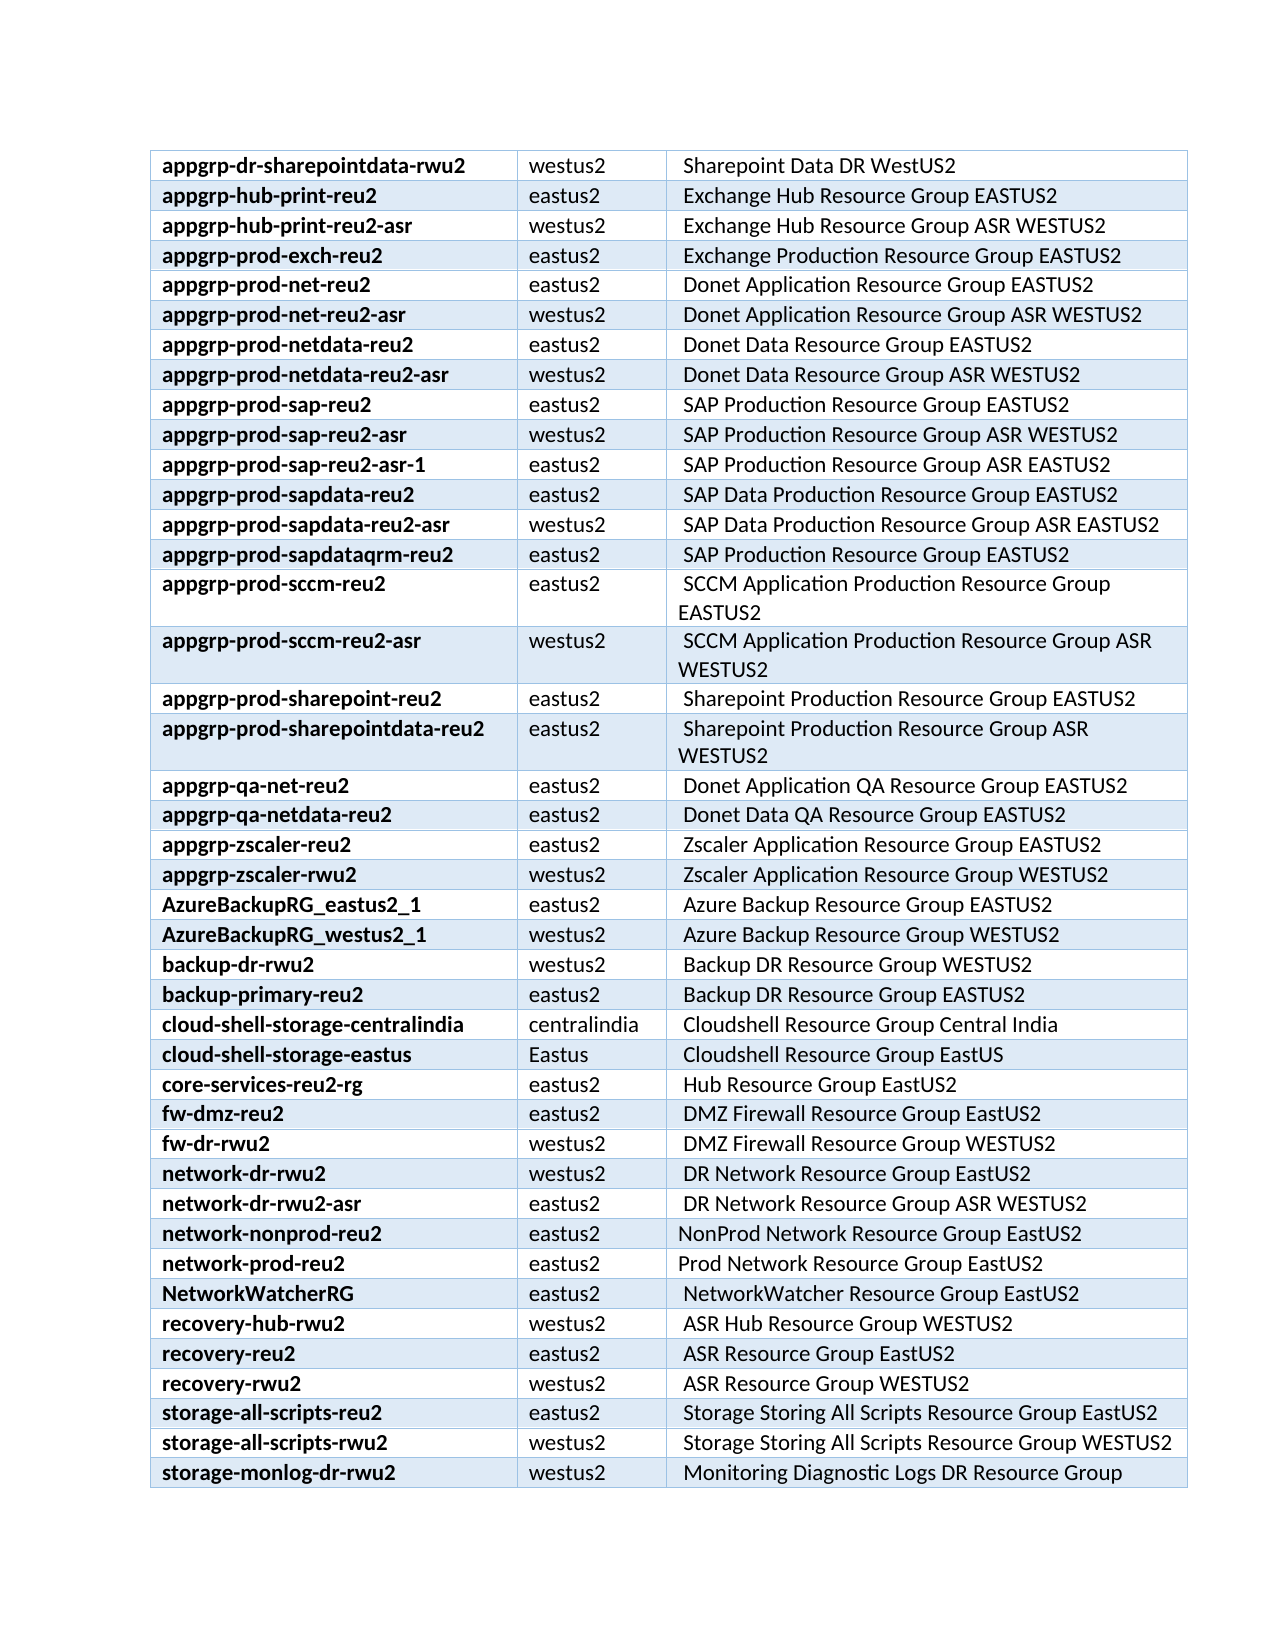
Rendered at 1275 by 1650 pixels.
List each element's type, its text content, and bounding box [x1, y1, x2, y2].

table_cell network-prod-reu2 [151, 1249, 517, 1278]
table_cell eastus2 [518, 684, 666, 713]
table_cell NetworkWatcherRG [151, 1279, 517, 1308]
table_cell network-dr-rwu2-asr [151, 1189, 517, 1218]
table_cell DMZ Firewall Resource Group EastUS2 [667, 1100, 1187, 1128]
table_cell SCCM Application Production Resource Group ASR WESTUS2 [667, 627, 1187, 683]
table_cell eastus2 [518, 1279, 666, 1308]
table_cell eastus2 [518, 390, 666, 419]
table_cell NonProd Network Resource Group EastUS2 [667, 1219, 1187, 1248]
table_cell appgrp-prod-sccm-reu2 [151, 570, 517, 626]
table_cell Donet Application Resource Group ASR WESTUS2 [667, 301, 1187, 329]
table_cell eastus2 [518, 450, 666, 479]
table_cell eastus2 [518, 480, 666, 509]
table_cell westus2 [518, 627, 666, 683]
table_cell westus2 [518, 151, 666, 180]
table_cell westus2 [518, 920, 666, 949]
table_cell DR Network Resource Group ASR WESTUS2 [667, 1189, 1187, 1218]
table_cell westus2 [518, 420, 666, 449]
table_cell DMZ Firewall Resource Group WESTUS2 [667, 1130, 1187, 1158]
table_cell network-dr-rwu2 [151, 1159, 517, 1188]
table_cell appgrp-prod-sap-reu2-asr-1 [151, 450, 517, 479]
table_cell eastus2 [518, 714, 666, 770]
table_cell AzureBackupRG_westus2_1 [151, 920, 517, 949]
table_cell westus2 [518, 860, 666, 889]
table_cell Donet Data QA Resource Group EASTUS2 [667, 801, 1187, 829]
table_cell Donet Application Resource Group EASTUS2 [667, 271, 1187, 299]
table_cell core-services-reu2-rg [151, 1070, 517, 1098]
table_cell storage-all-scripts-reu2 [151, 1399, 517, 1427]
table_cell Backup DR Resource Group WESTUS2 [667, 950, 1187, 979]
table_cell ASR Resource Group WESTUS2 [667, 1369, 1187, 1397]
table_cell eastus2 [518, 1070, 666, 1098]
table_cell SAP Data Production Resource Group ASR EASTUS2 [667, 510, 1187, 539]
table_cell Donet Application QA Resource Group EASTUS2 [667, 771, 1187, 799]
table_cell eastus2 [518, 271, 666, 299]
table_cell westus2 [518, 1159, 666, 1188]
table_cell appgrp-prod-sap-reu2 [151, 390, 517, 419]
table_cell DR Network Resource Group EastUS2 [667, 1159, 1187, 1188]
table_cell recovery-rwu2 [151, 1369, 517, 1397]
table_cell westus2 [518, 1429, 666, 1457]
table_cell appgrp-hub-print-reu2 [151, 181, 517, 210]
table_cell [667, 1458, 1187, 1487]
table_cell eastus2 [518, 241, 666, 269]
table_cell westus2 [518, 360, 666, 389]
table_cell Sharepoint Production Resource Group EASTUS2 [667, 684, 1187, 713]
table_cell Cloudshell Resource Group EastUS [667, 1040, 1187, 1069]
table_cell eastus2 [518, 1339, 666, 1368]
table_cell westus2 [518, 950, 666, 979]
table_cell Donet Data Resource Group EASTUS2 [667, 330, 1187, 359]
table_cell recovery-reu2 [151, 1339, 517, 1368]
table_cell eastus2 [518, 771, 666, 799]
table_cell eastus2 [518, 890, 666, 919]
table_cell fw-dmz-reu2 [151, 1100, 517, 1128]
table_cell appgrp-prod-sap-reu2-asr [151, 420, 517, 449]
table_cell westus2 [518, 510, 666, 539]
table_cell NetworkWatcher Resource Group EastUS2 [667, 1279, 1187, 1308]
table_cell eastus2 [518, 1399, 666, 1427]
table_cell Sharepoint Data DR WestUS2 [667, 151, 1187, 180]
table_cell Zscaler Application Resource Group EASTUS2 [667, 831, 1187, 859]
table_cell eastus2 [518, 980, 666, 1009]
table_cell eastus2 [518, 1249, 666, 1278]
table_cell backup-primary-reu2 [151, 980, 517, 1009]
table_cell ASR Hub Resource Group WESTUS2 [667, 1309, 1187, 1338]
table_cell eastus2 [518, 1189, 666, 1218]
table_cell Exchange Production Resource Group EASTUS2 [667, 241, 1187, 269]
table_cell SAP Production Resource Group EASTUS2 [667, 390, 1187, 419]
table_cell Hub Resource Group EastUS2 [667, 1070, 1187, 1098]
table_cell appgrp-zscaler-reu2 [151, 831, 517, 859]
table_cell appgrp-prod-sapdataqrm-reu2 [151, 540, 517, 568]
table_cell centralindia [518, 1010, 666, 1039]
table_cell Exchange Hub Resource Group ASR WESTUS2 [667, 211, 1187, 240]
table_cell Exchange Hub Resource Group EASTUS2 [667, 181, 1187, 210]
table_cell SAP Data Production Resource Group EASTUS2 [667, 480, 1187, 509]
table_cell Zscaler Application Resource Group WESTUS2 [667, 860, 1187, 889]
table_cell Eastus [518, 1040, 666, 1069]
table_cell appgrp-prod-net-reu2 [151, 271, 517, 299]
table_cell backup-dr-rwu2 [151, 950, 517, 979]
table_cell eastus2 [518, 570, 666, 626]
table_cell appgrp-prod-sapdata-reu2 [151, 480, 517, 509]
table_cell appgrp-prod-net-reu2-asr [151, 301, 517, 329]
table_cell Cloudshell Resource Group Central India [667, 1010, 1187, 1039]
table_cell westus2 [518, 1309, 666, 1338]
table_cell eastus2 [518, 1100, 666, 1128]
table_cell appgrp-zscaler-rwu2 [151, 860, 517, 889]
table_cell SAP Production Resource Group EASTUS2 [667, 540, 1187, 568]
table_cell eastus2 [518, 540, 666, 568]
table_cell appgrp-prod-sccm-reu2-asr [151, 627, 517, 683]
table_cell Backup DR Resource Group EASTUS2 [667, 980, 1187, 1009]
table_cell recovery-hub-rwu2 [151, 1309, 517, 1338]
table_cell appgrp-prod-sapdata-reu2-asr [151, 510, 517, 539]
table_cell appgrp-prod-netdata-reu2-asr [151, 360, 517, 389]
table_cell westus2 [518, 1130, 666, 1158]
table_cell SCCM Application Production Resource Group EASTUS2 [667, 570, 1187, 626]
table_cell SAP Production Resource Group ASR EASTUS2 [667, 450, 1187, 479]
table_cell westus2 [518, 1458, 666, 1487]
table_cell Storage Storing All Scripts Resource Group EastUS2 [667, 1399, 1187, 1427]
table_cell Donet Data Resource Group ASR WESTUS2 [667, 360, 1187, 389]
table_cell westus2 [518, 301, 666, 329]
table_cell Storage Storing All Scripts Resource Group WESTUS2 [667, 1429, 1187, 1457]
table_cell fw-dr-rwu2 [151, 1130, 517, 1158]
table_cell eastus2 [518, 181, 666, 210]
table_cell eastus2 [518, 1219, 666, 1248]
table_cell appgrp-qa-netdata-reu2 [151, 801, 517, 829]
table_cell appgrp-prod-sharepoint-reu2 [151, 684, 517, 713]
table_cell appgrp-prod-exch-reu2 [151, 241, 517, 269]
table_cell eastus2 [518, 330, 666, 359]
table_cell eastus2 [518, 801, 666, 829]
table_cell appgrp-prod-netdata-reu2 [151, 330, 517, 359]
table_cell storage-all-scripts-rwu2 [151, 1429, 517, 1457]
table_cell cloud-shell-storage-centralindia [151, 1010, 517, 1039]
table_cell appgrp-qa-net-reu2 [151, 771, 517, 799]
table_cell Azure Backup Resource Group EASTUS2 [667, 890, 1187, 919]
table_cell AzureBackupRG_eastus2_1 [151, 890, 517, 919]
table_cell appgrp-prod-sharepointdata-reu2 [151, 714, 517, 770]
table_cell Sharepoint Production Resource Group ASR WESTUS2 [667, 714, 1187, 770]
table_cell westus2 [518, 211, 666, 240]
table_cell Azure Backup Resource Group WESTUS2 [667, 920, 1187, 949]
table_cell network-nonprod-reu2 [151, 1219, 517, 1248]
table_cell SAP Production Resource Group ASR WESTUS2 [667, 420, 1187, 449]
table_cell appgrp-hub-print-reu2-asr [151, 211, 517, 240]
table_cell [151, 1458, 517, 1487]
table_cell eastus2 [518, 831, 666, 859]
table_cell appgrp-dr-sharepointdata-rwu2 [151, 151, 517, 180]
table_cell westus2 [518, 1369, 666, 1397]
table_cell Prod Network Resource Group EastUS2 [667, 1249, 1187, 1278]
table_cell ASR Resource Group EastUS2 [667, 1339, 1187, 1368]
table_cell cloud-shell-storage-eastus [151, 1040, 517, 1069]
